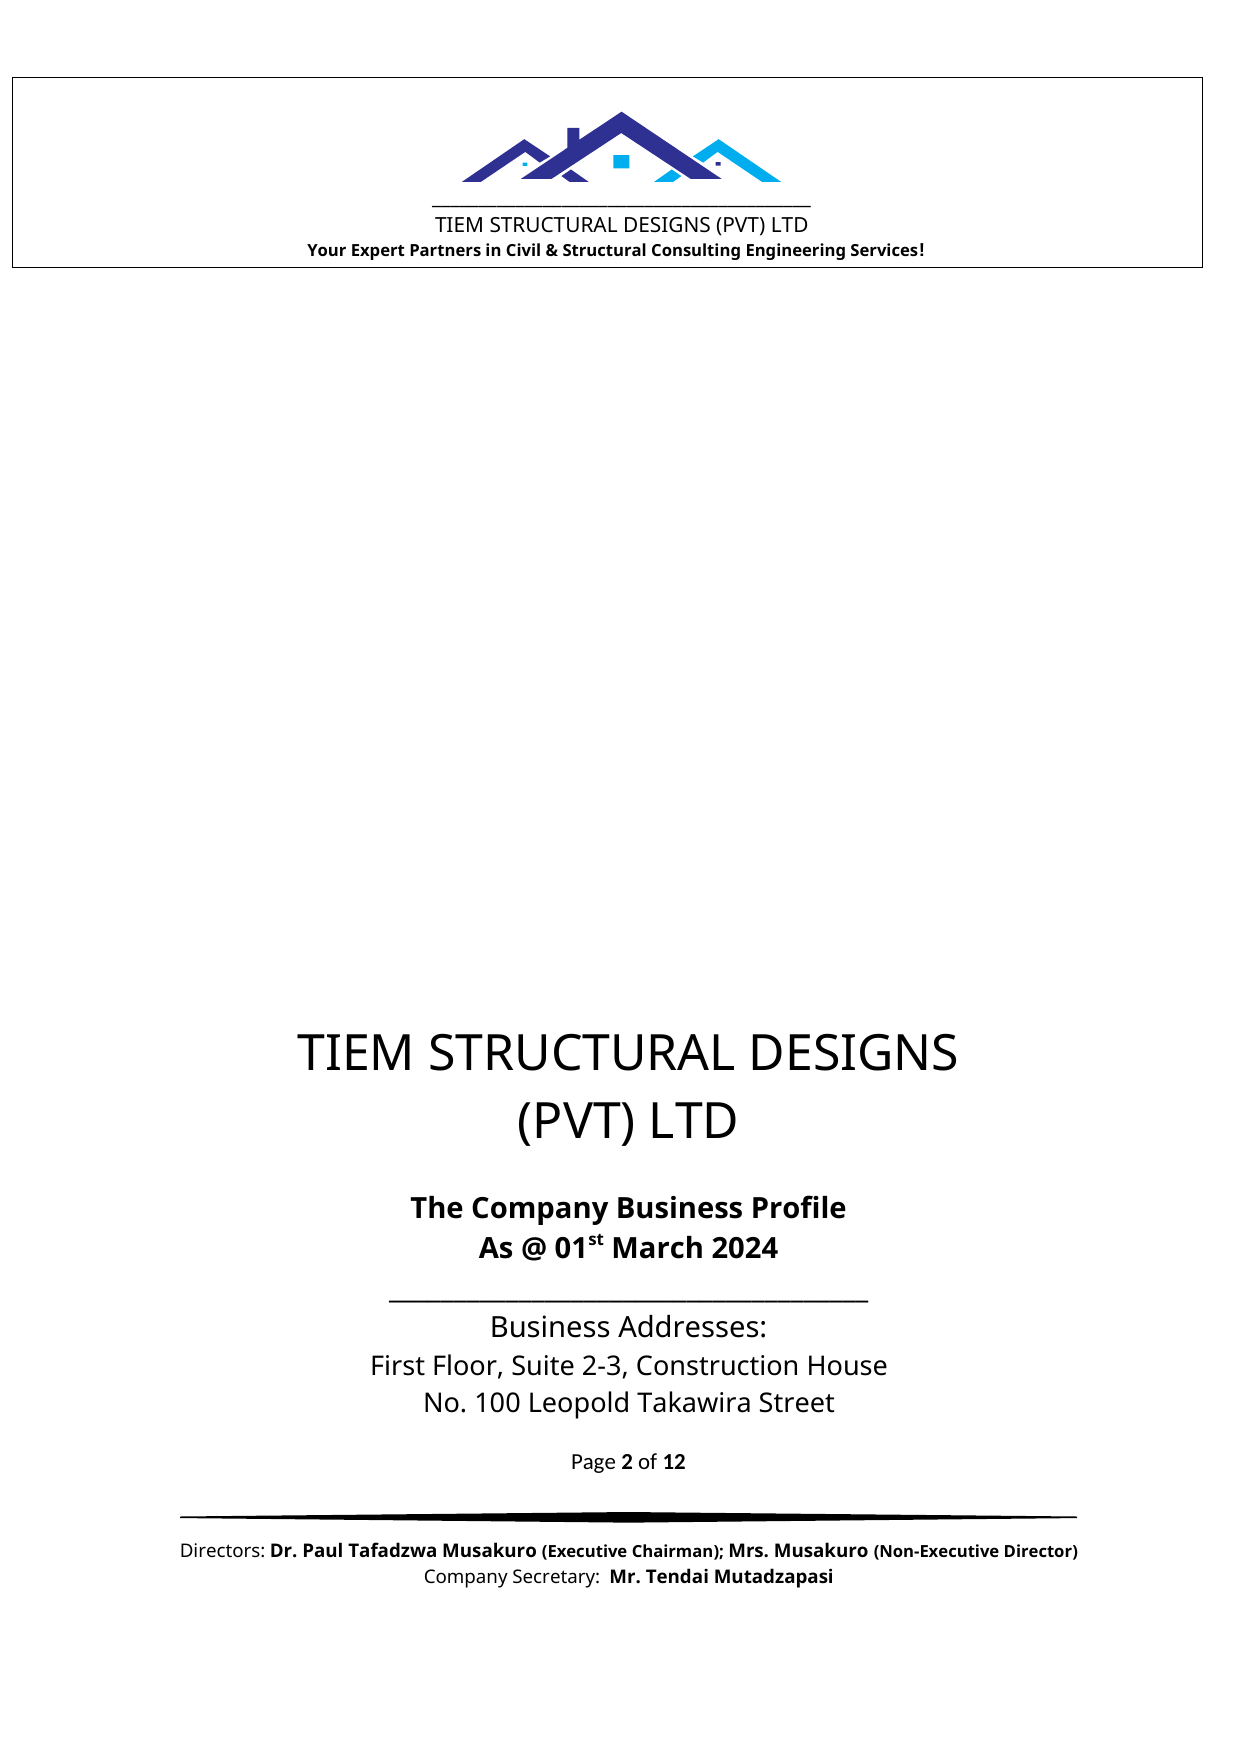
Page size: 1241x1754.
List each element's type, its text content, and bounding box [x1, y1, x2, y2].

text _____________________________________ [149, 1267, 1107, 1307]
text TIEM STRUCTURAL DESIGNS [149, 1017, 1107, 1085]
text Business Addresses: [149, 1307, 1107, 1346]
text The Company Business Profile [149, 1188, 1107, 1227]
text (PVT) LTD [149, 1085, 1107, 1153]
text No. 100 Leopold Takawira Street [151, 1383, 1107, 1420]
text As @ 01st March 2024 [149, 1227, 1107, 1267]
text First Floor, Suite 2-3, Construction House [151, 1346, 1107, 1383]
